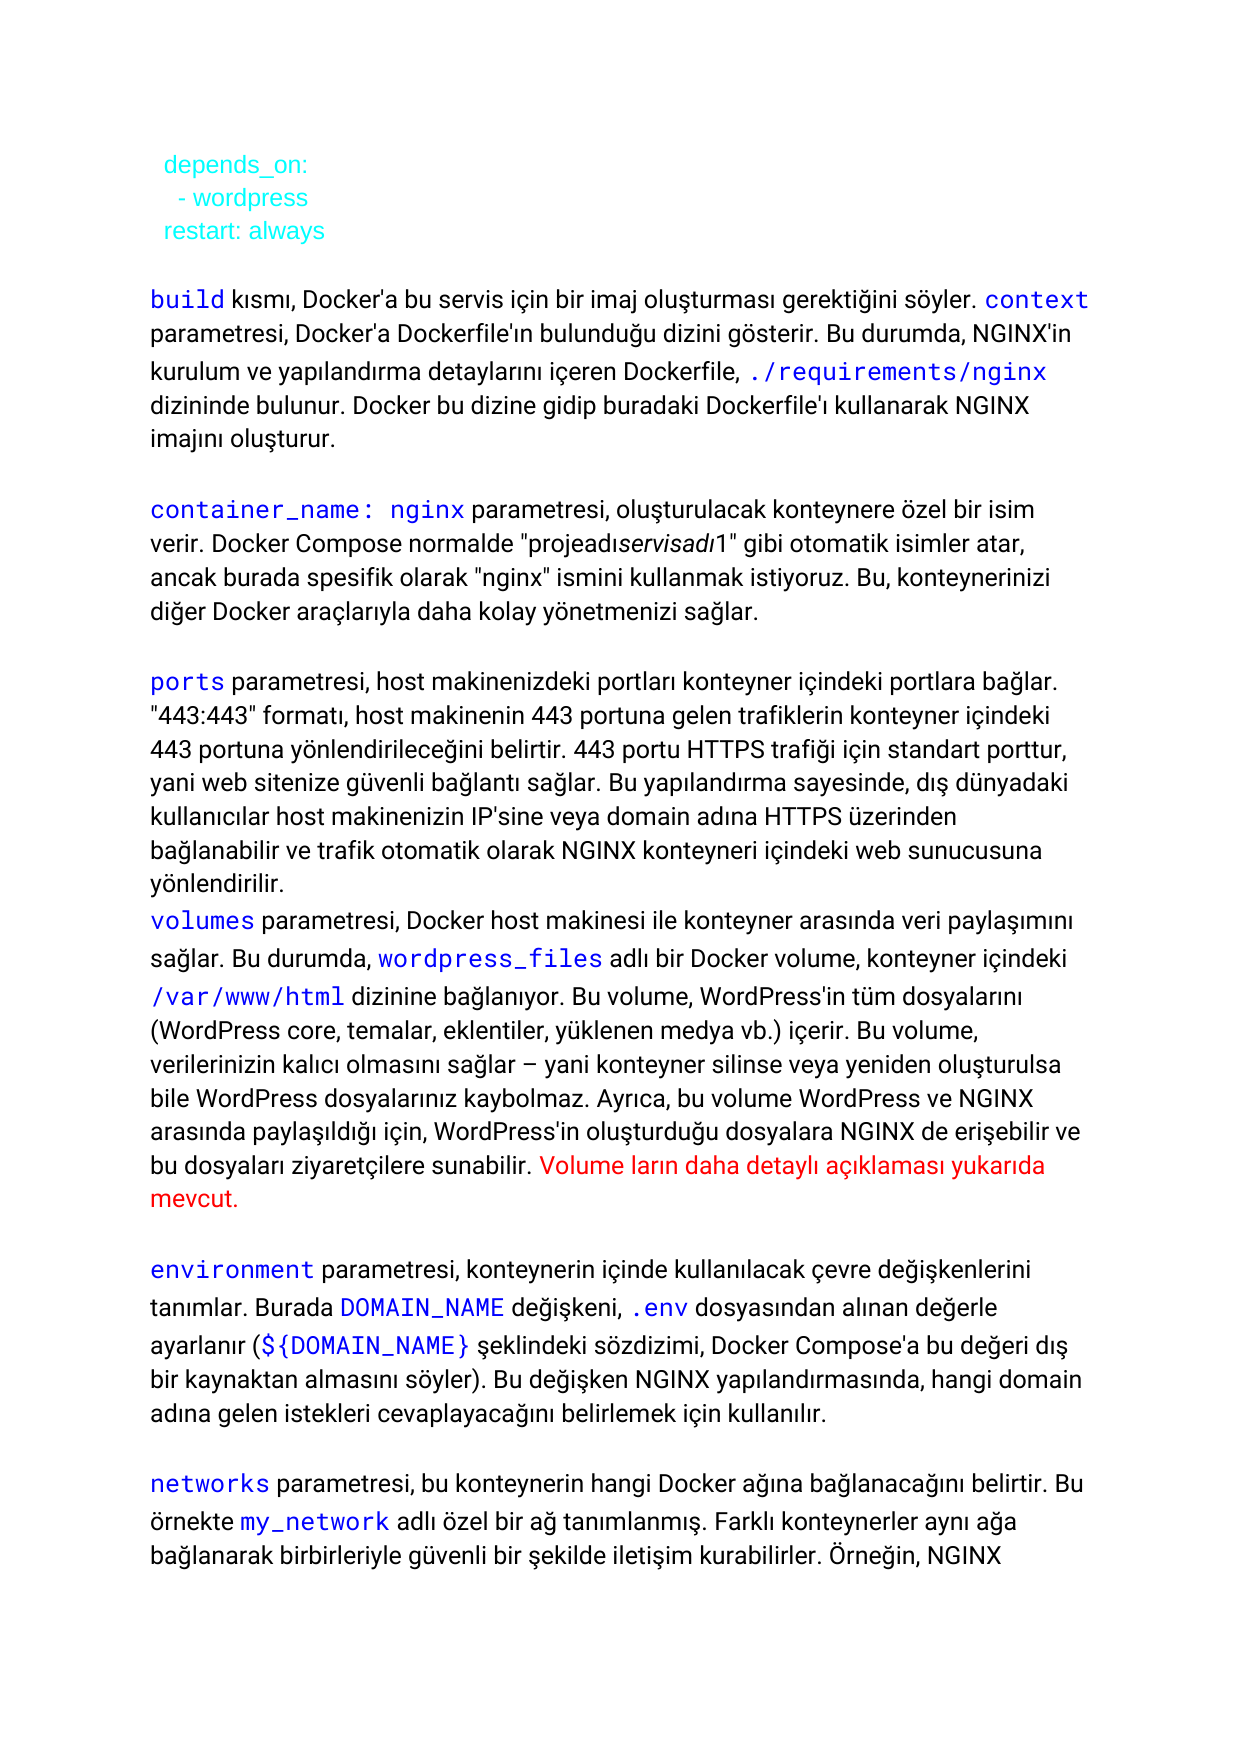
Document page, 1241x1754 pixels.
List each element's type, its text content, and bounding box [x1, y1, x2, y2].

text ports parametresi, host makinenizdeki portları konteyner içindeki portlara bağlar. "443:443" formatı, host makinenin 443 portuna gelen trafiklerin konteyner içindeki 443 portuna yönlendirileceğini belirtir. 443 portu HTTPS trafiği için standart porttur, yani web sitenize güvenli bağlantı sağlar. Bu yapılandırma sayesinde, dış dünyadaki kullanıcılar host makinenizin IP'sine veya domain adına HTTPS üzerinden bağlanabilir ve trafik otomatik olarak NGINX konteyneri içindeki web sunucusuna yönlendirilir. [150, 664, 1090, 899]
text container_name: nginx parametresi, oluşturulacak konteynere özel bir isim verir. Docker Compose normalde "projeadıservisadı1" gibi otomatik isimler atar, ancak burada spesifik olarak "nginx" ismini kullanmak istiyoruz. Bu, konteynerinizi diğer Docker araçlarıyla daha kolay yönetmenizi sağlar. [150, 492, 1090, 626]
text restart: always [150, 216, 1090, 245]
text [150, 1466, 1090, 1571]
text - wordpress [150, 183, 1090, 212]
text depends_on: [150, 150, 1090, 179]
text build kısmı, Docker'a bu servis için bir imaj oluşturması gerektiğini söyler. context parametresi, Docker'a Dockerfile'ın bulunduğu dizini gösterir. Bu durumda, NGINX'in kurulum ve yapılandırma detaylarını içeren Dockerfile, ./requirements/nginx dizininde bulunur. Docker bu dizine gidip buradaki Dockerfile'ı kullanarak NGINX imajını oluşturur. [150, 282, 1090, 454]
text environment parametresi, konteynerin içinde kullanılacak çevre değişkenlerini tanımlar. Burada DOMAIN_NAME değişkeni, .env dosyasından alınan değerle ayarlanır (${DOMAIN_NAME} şeklindeki sözdizimi, Docker Compose'a bu değeri dış bir kaynaktan almasını söyler). Bu değişken NGINX yapılandırmasında, hangi domain adına gelen istekleri cevaplayacağını belirlemek için kullanılır. [150, 1252, 1090, 1428]
text volumes parametresi, Docker host makinesi ile konteyner arasında veri paylaşımını sağlar. Bu durumda, wordpress_files adlı bir Docker volume, konteyner içindeki /var/www/html dizinine bağlanıyor. Bu volume, WordPress'in tüm dosyalarını (WordPress core, temalar, eklentiler, yüklenen medya vb.) içerir. Bu volume, verilerinizin kalıcı olmasını sağlar – yani konteyner silinse veya yeniden oluşturulsa bile WordPress dosyalarınız kaybolmaz. Ayrıca, bu volume WordPress ve NGINX arasında paylaşıldığı için, WordPress'in oluşturduğu dosyalara NGINX de erişebilir ve bu dosyaları ziyaretçilere sunabilir. Volume ların daha detaylı açıklaması yukarıda mevcut. [150, 903, 1090, 1214]
